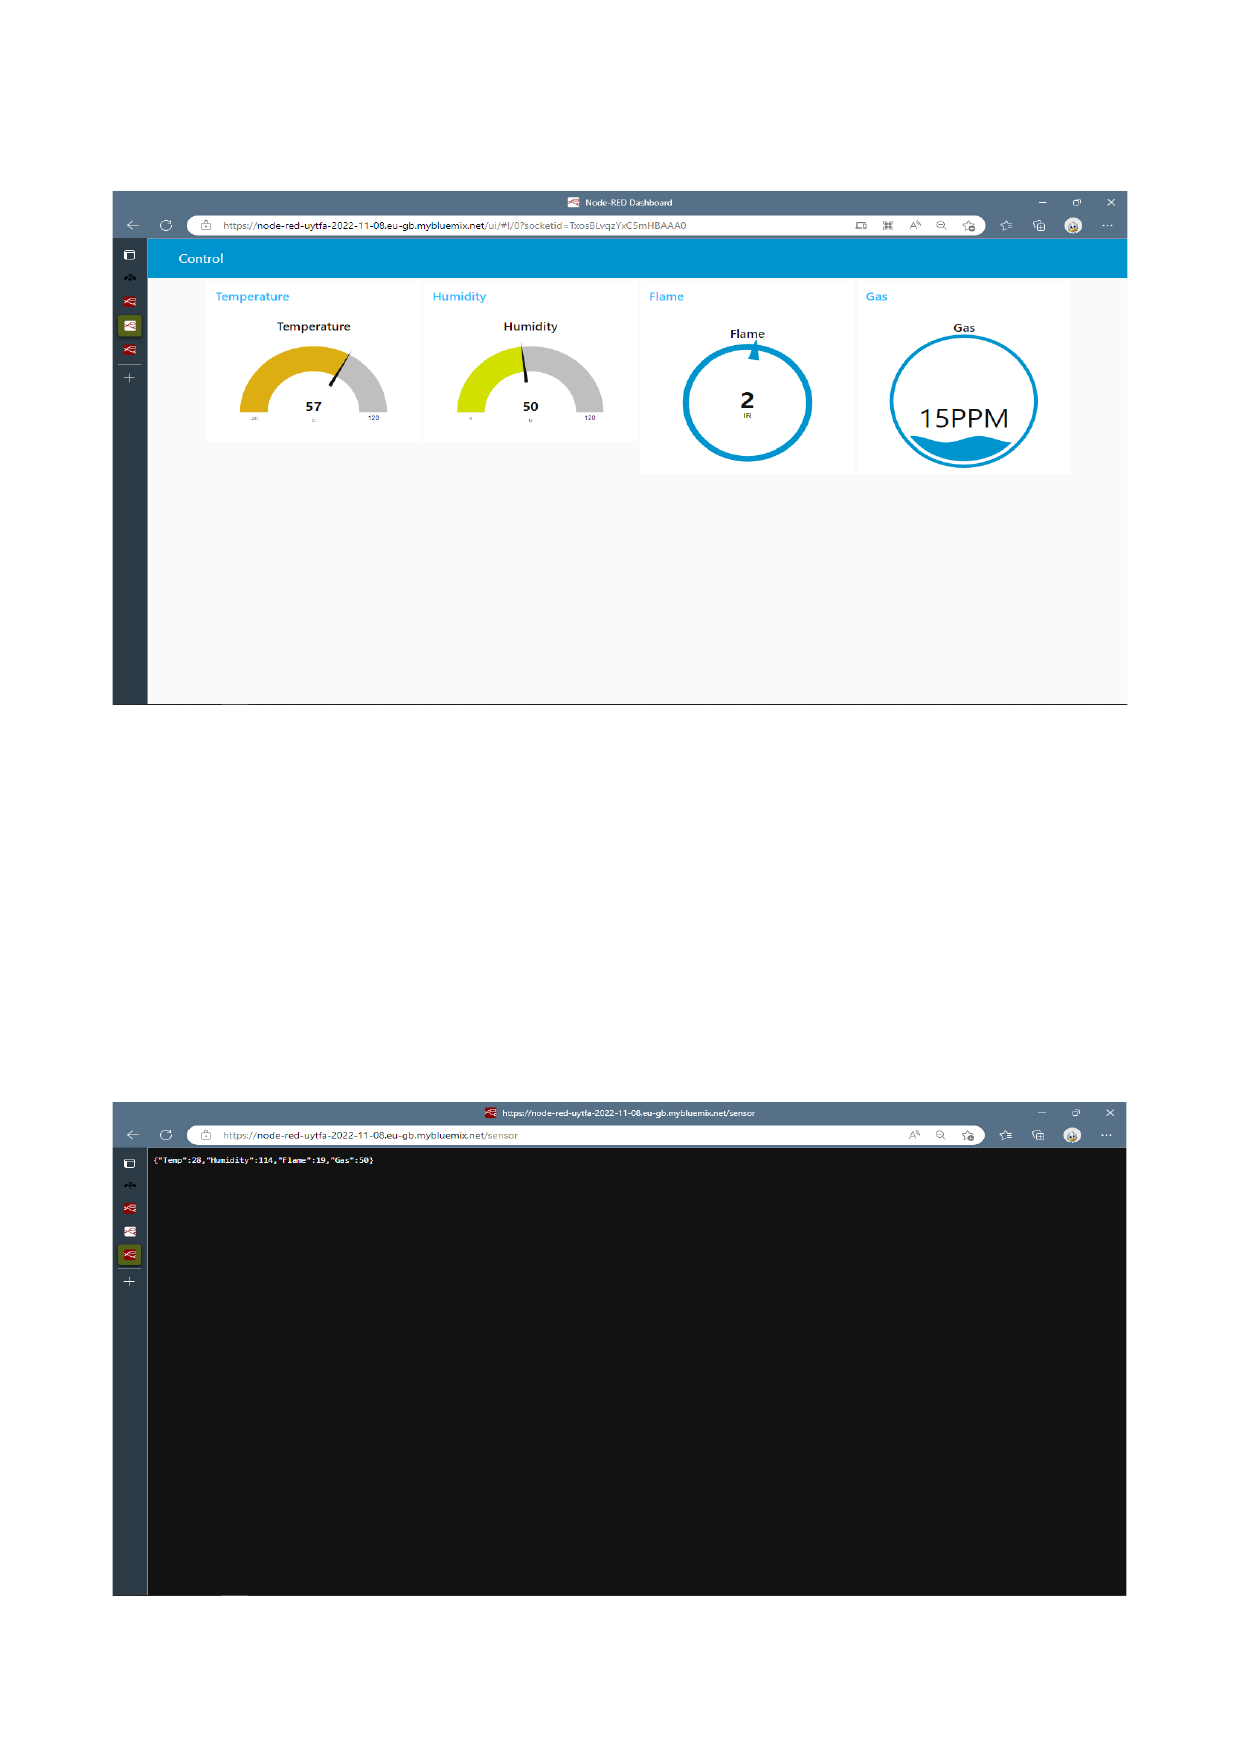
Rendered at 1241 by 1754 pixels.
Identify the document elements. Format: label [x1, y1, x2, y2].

picture [112, 191, 1128, 705]
picture [112, 1102, 1127, 1596]
